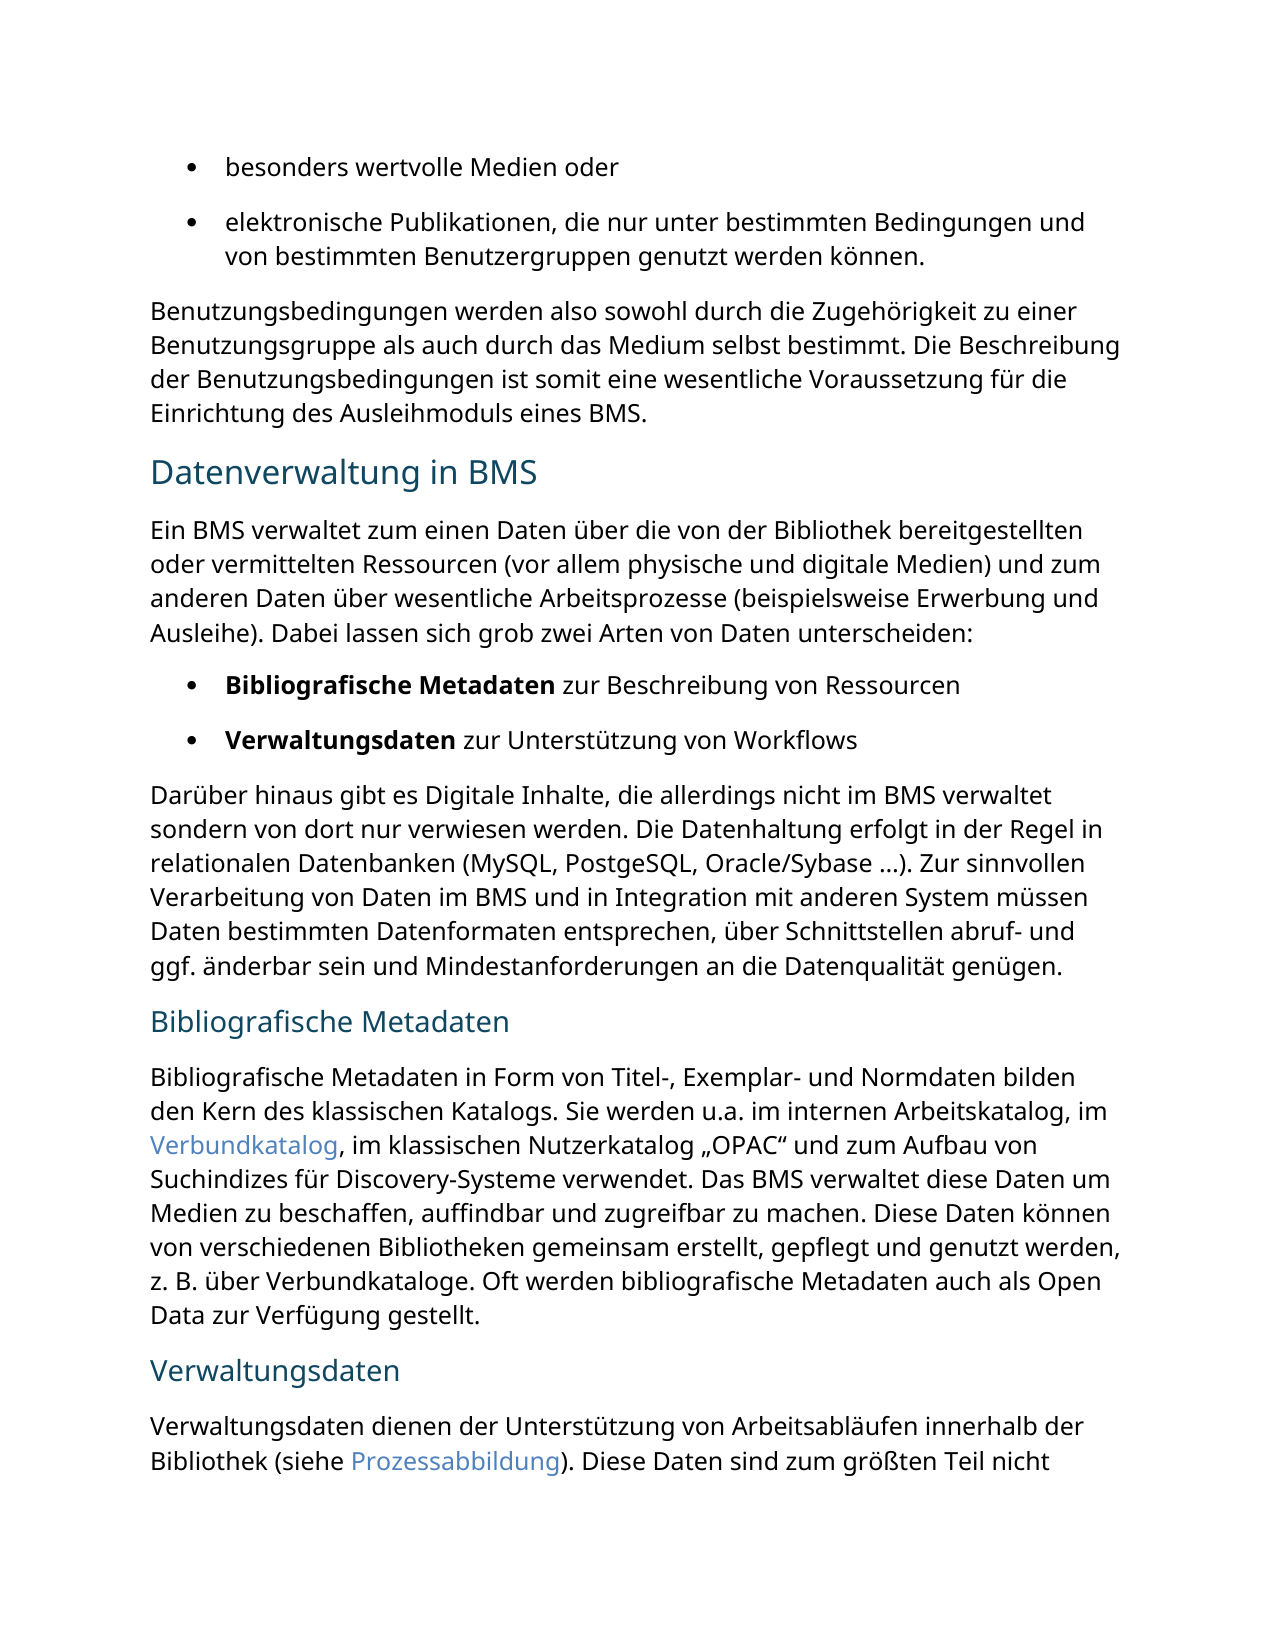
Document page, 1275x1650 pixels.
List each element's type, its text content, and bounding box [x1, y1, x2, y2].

text Benutzungsbedingungen werden also sowohl durch die Zugehörigkeit zu einer Benutzungsgruppe als auch durch das Medium selbst bestimmt. Die Beschreibung der Benutzungsbedingungen ist somit eine wesentliche Voraussetzung für die Einrichtung des Ausleihmoduls eines BMS. [150, 294, 1125, 430]
subtitle Verwaltungsdaten [150, 1351, 1125, 1390]
text Bibliografische Metadaten in Form von Titel-, Exemplar- und Normdaten bilden den Kern des klassischen Katalogs. Sie werden u.a. im internen Arbeitskatalog, im Verbundkatalog, im klassischen Nutzerkatalog „OPAC“ und zum Aufbau von Suchindizes für Discovery-Systeme verwendet. Das BMS verwaltet diese Daten um Medien zu beschaffen, auffindbar und zugreifbar zu machen. Diese Daten können von verschiedenen Bibliotheken gemeinsam erstellt, gepflegt und genutzt werden, z. B. über Verbundkataloge. Oft werden bibliografische Metadaten auch als Open Data zur Verfügung gestellt. [150, 1059, 1125, 1332]
text Ein BMS verwaltet zum einen Daten über die von der Bibliothek bereitgestellten oder vermittelten Ressourcen (vor allem physische und digitale Medien) und zum anderen Daten über wesentliche Arbeitsprozesse (beispielsweise Erwerbung und Ausleihe). Dabei lassen sich grob zwei Arten von Daten unterscheiden: [150, 513, 1125, 649]
subtitle Bibliografische Metadaten [150, 1001, 1125, 1041]
list Bibliografische Metadaten zur Beschreibung von Ressourcen [187, 668, 1125, 702]
list elektronische Publikationen, die nur unter bestimmten Bedingungen und von bestimmten Benutzergruppen genutzt werden können. [187, 205, 1125, 273]
list besonders wertvolle Medien oder [187, 150, 1125, 184]
text Darüber hinaus gibt es Digitale Inhalte, die allerdings nicht im BMS verwaltet sondern von dort nur verwiesen werden. Die Datenhaltung erfolgt in der Regel in relationalen Datenbanken (MySQL, PostgeSQL, Oracle/Sybase …). Zur sinnvollen Verarbeitung von Daten im BMS und in Integration mit anderen System müssen Daten bestimmten Datenformaten entsprechen, über Schnittstellen abruf- und ggf. änderbar sein und Mindestanforderungen an die Datenqualität genügen. [150, 778, 1125, 982]
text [150, 1409, 1125, 1477]
list Verwaltungsdaten zur Unterstützung von Workflows [187, 723, 1125, 757]
subtitle Datenverwaltung in BMS [150, 449, 1125, 494]
